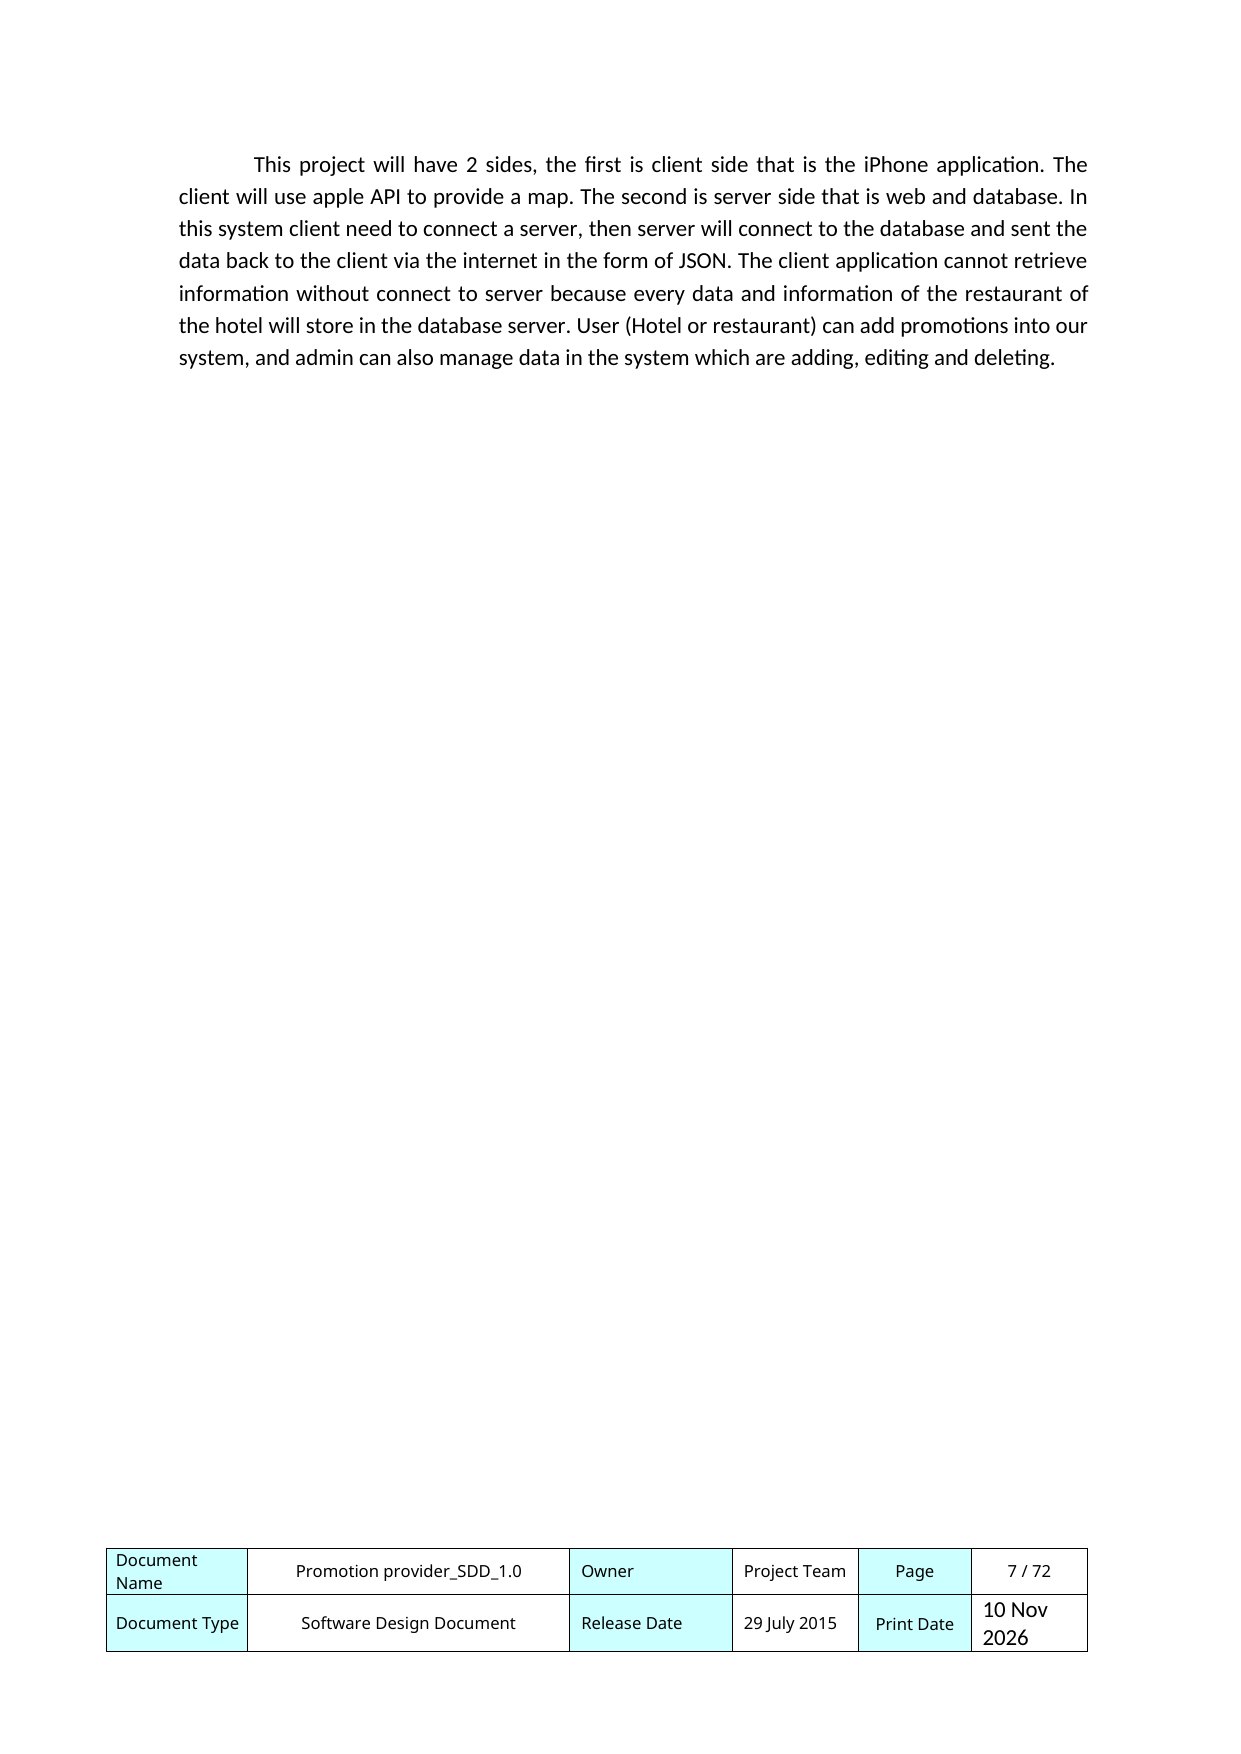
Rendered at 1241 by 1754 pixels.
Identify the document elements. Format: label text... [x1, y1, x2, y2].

text This project will have 2 sides, the first is client side that is the iPhone application. The client will use apple API to provide a map. The second is server side that is web and database. In this system client need to connect a server, then server will connect to the database and sent the data back to the client via the internet in the form of JSON. The client application cannot retrieve information without connect to server because every data and information of the restaurant of the hotel will store in the database server. User (Hotel or restaurant) can add promotions into our system, and admin can also manage data in the system which are adding, editing and deleting. [178, 150, 1090, 371]
